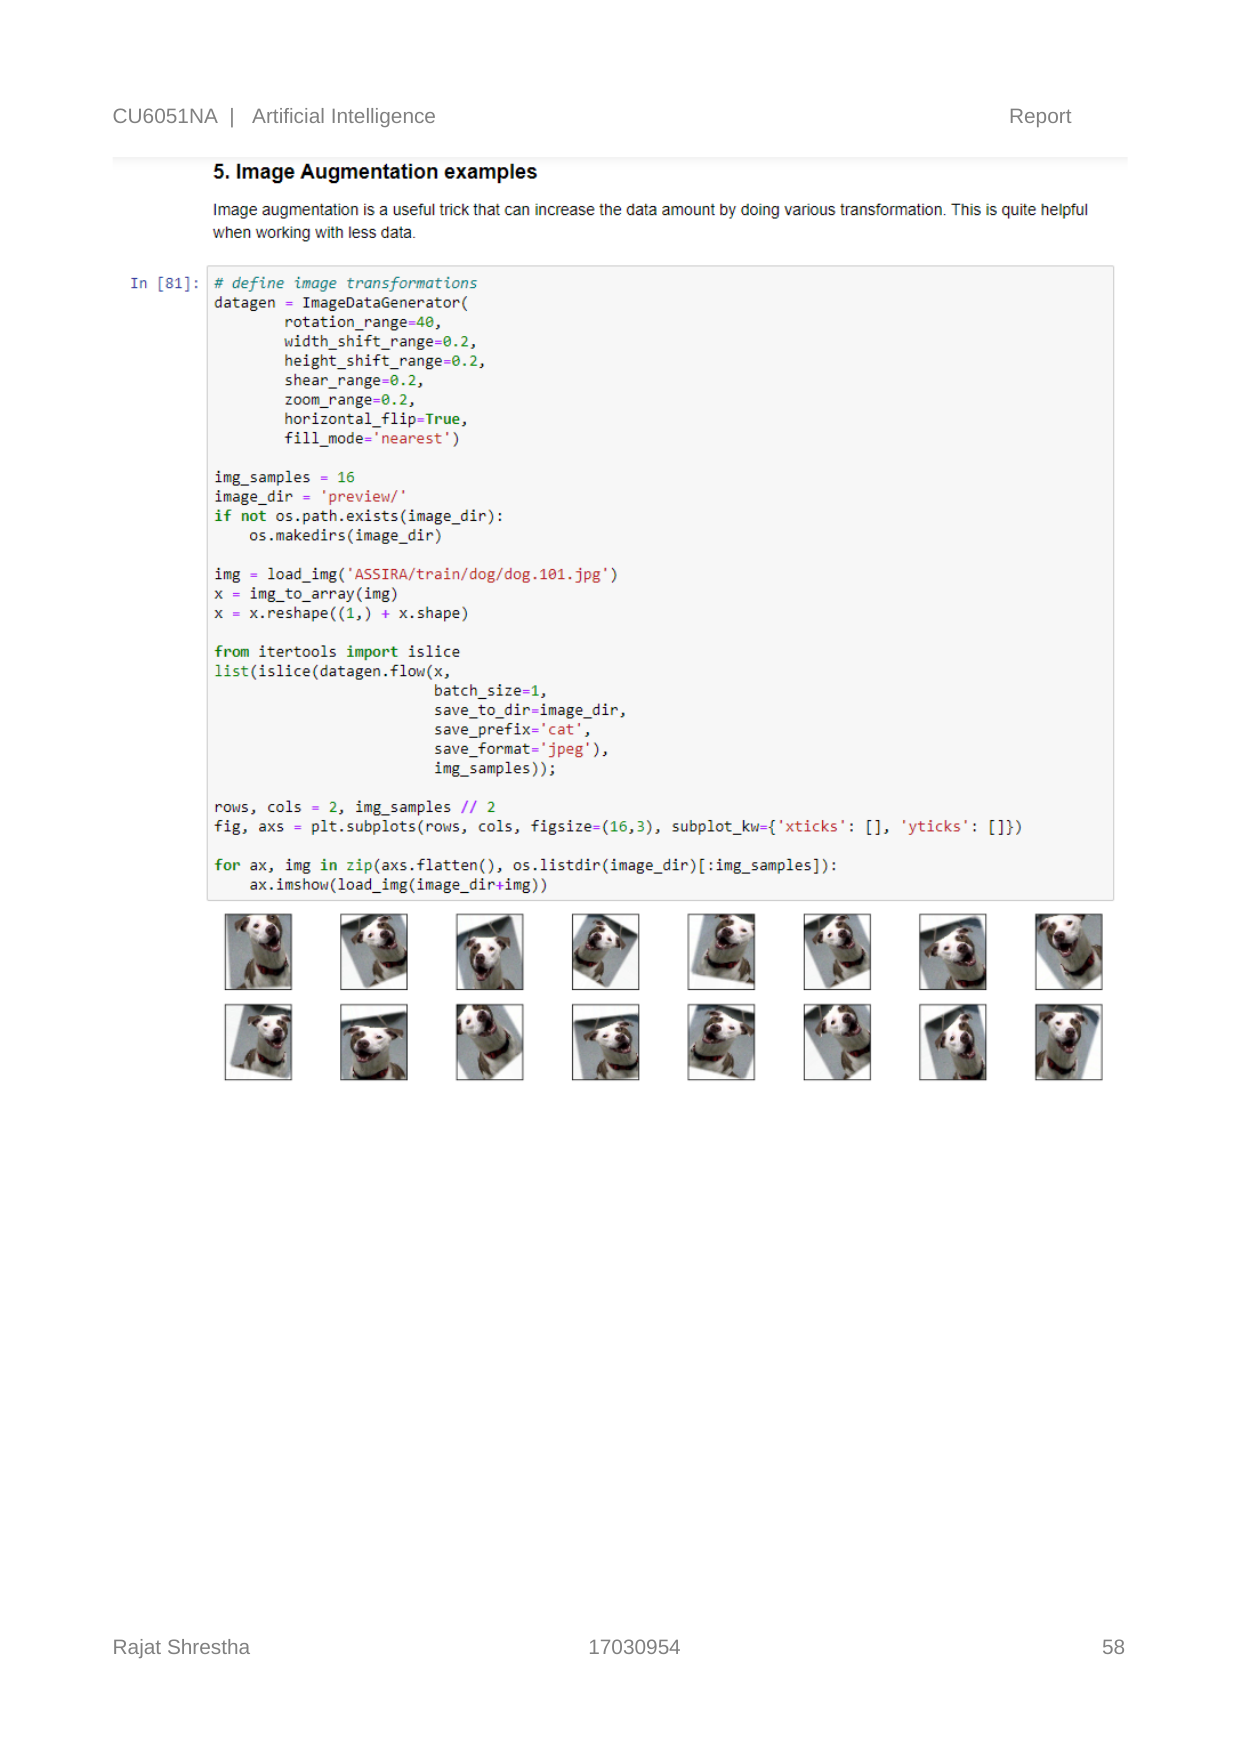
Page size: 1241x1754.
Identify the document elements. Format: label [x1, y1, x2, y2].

picture [112, 157, 1128, 1094]
